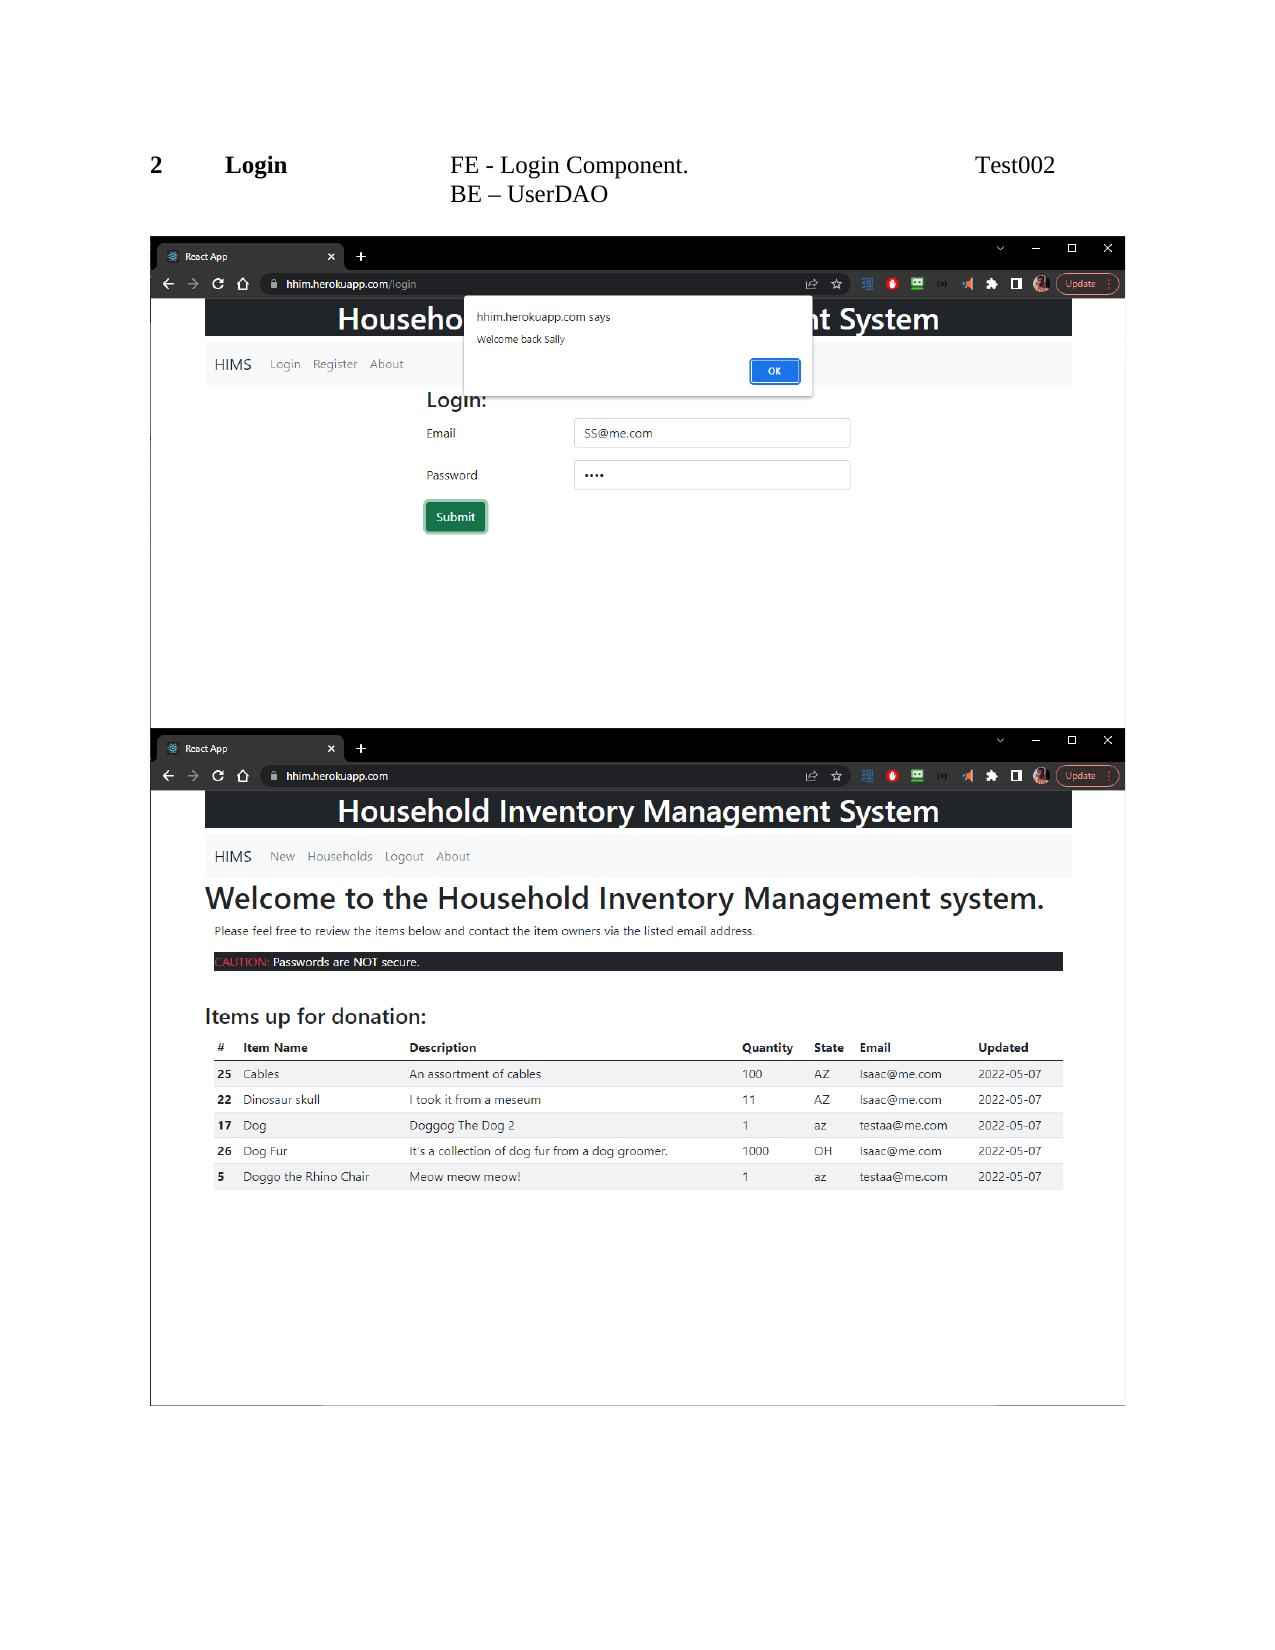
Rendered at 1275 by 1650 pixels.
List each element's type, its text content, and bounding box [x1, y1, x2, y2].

text BE – UserDAO [150, 179, 1125, 207]
text 2 Login FE - Login Component. Test002 [150, 150, 1125, 179]
picture [150, 236, 1125, 1406]
